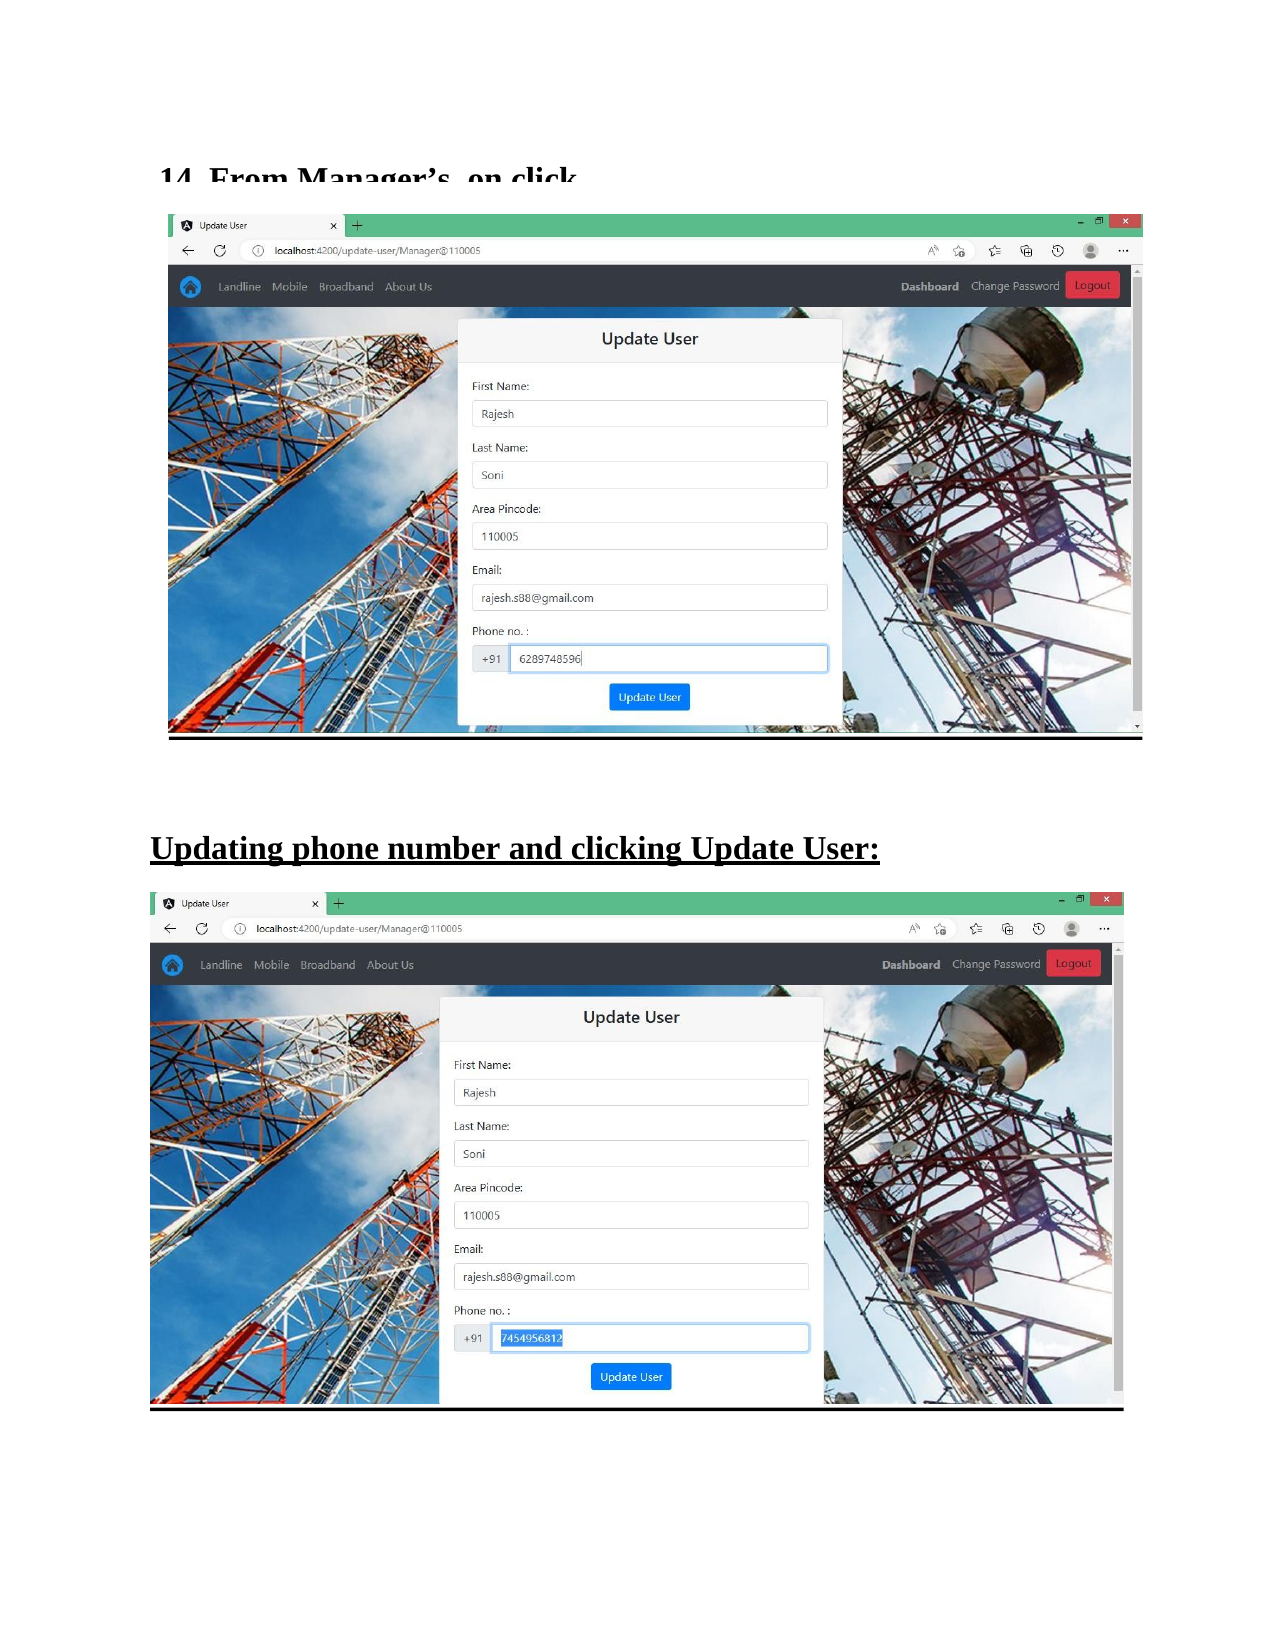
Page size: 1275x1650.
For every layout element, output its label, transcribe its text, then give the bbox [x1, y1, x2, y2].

picture [168, 214, 1143, 733]
picture [150, 892, 1124, 1404]
text Updating phone number and clicking Update User: [150, 828, 1137, 867]
